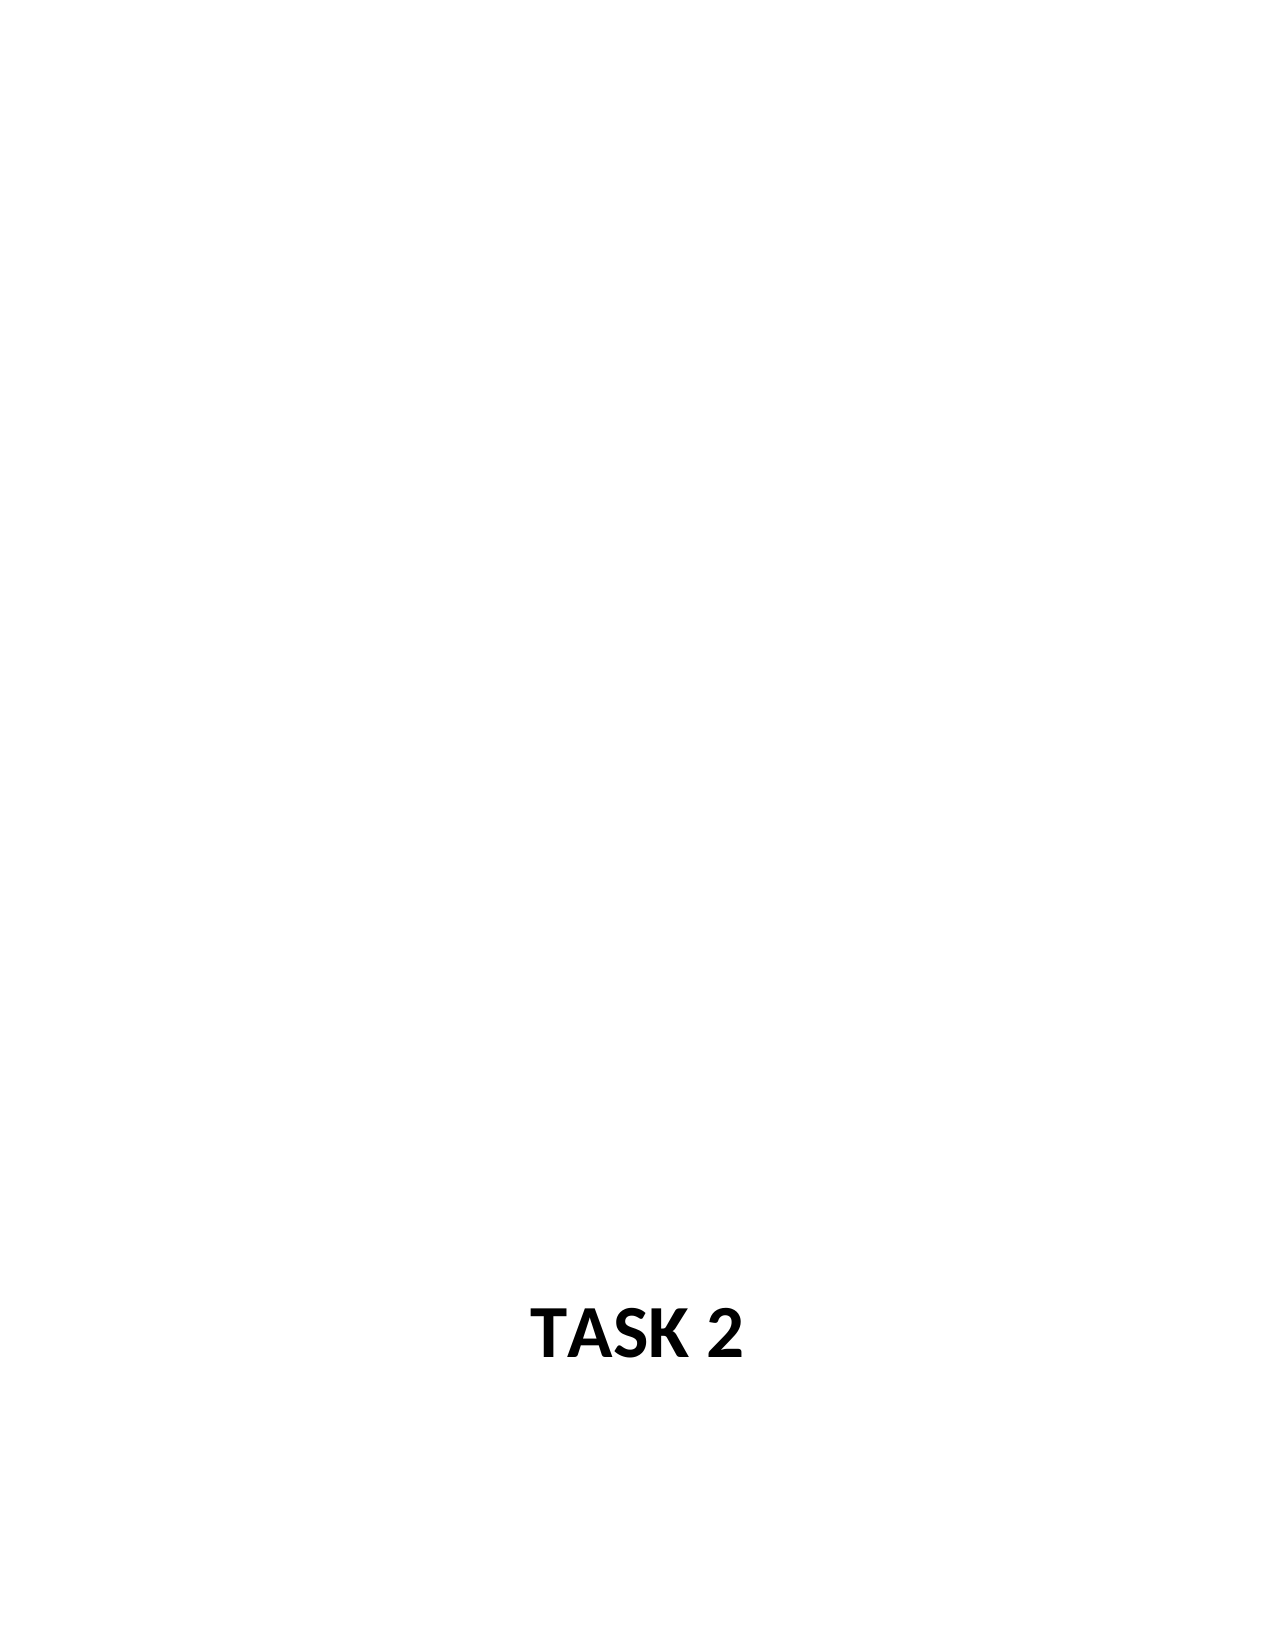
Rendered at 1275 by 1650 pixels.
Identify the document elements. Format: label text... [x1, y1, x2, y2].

text TASK 2 [150, 1284, 1125, 1376]
